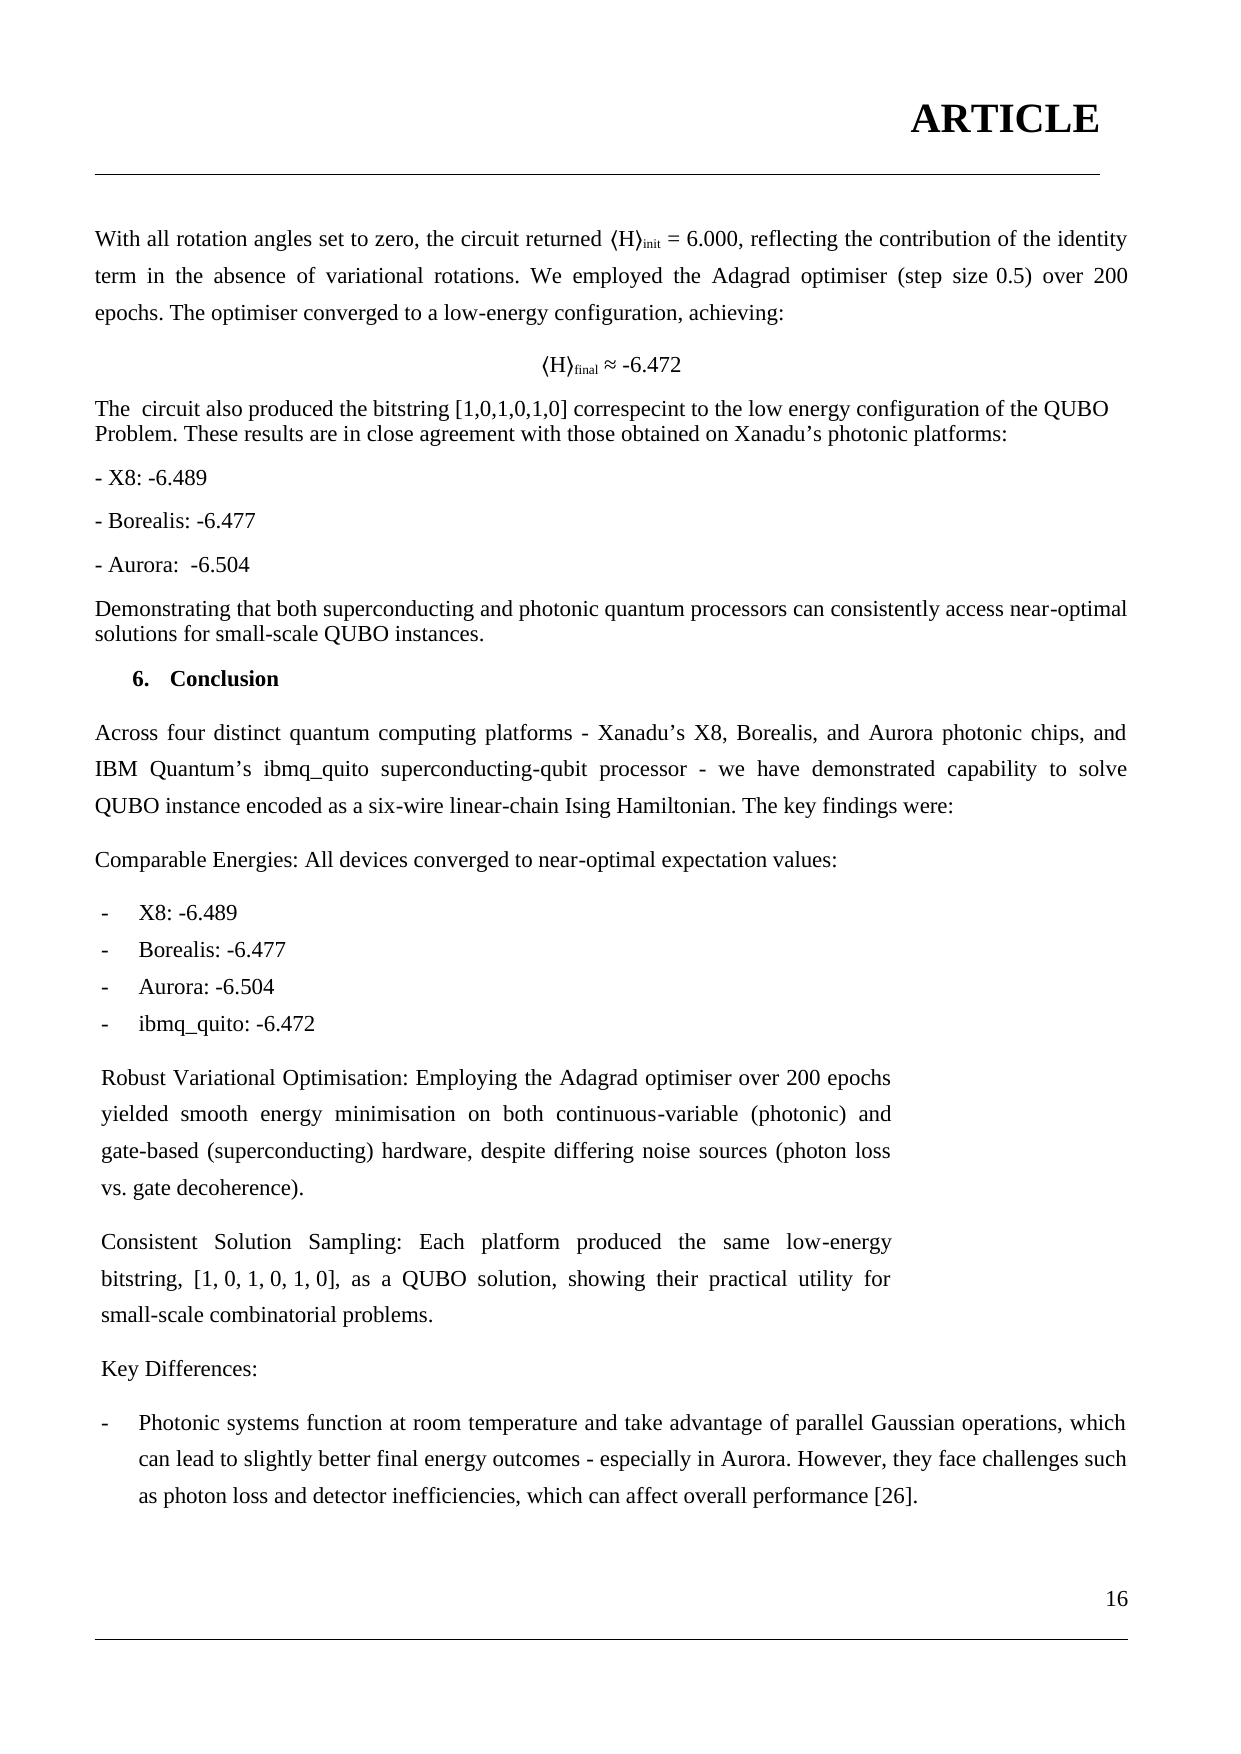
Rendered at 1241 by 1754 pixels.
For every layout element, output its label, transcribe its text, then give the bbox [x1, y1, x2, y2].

text Comparable Energies: All devices converged to near‑optimal expectation values: [94, 846, 1128, 872]
text Robust Variational Optimisation: Employing the Adagrad optimiser over 200 epochs yielded smooth energy minimisation on both continuous‑variable (photonic) and gate‑based (superconducting) hardware, despite differing noise sources (photon loss vs. gate decoherence). [101, 1063, 892, 1201]
text Key Differences: [101, 1355, 892, 1381]
list X8: -6.489 [101, 899, 1128, 926]
list Aurora: -6.504 [101, 973, 1128, 999]
text The circuit also produced the bitstring [1,0,1,0,1,0] correspecint to the low energy configuration of the QUBO Problem. These results are in close agreement with those obtained on Xanadu’s photonic platforms: [94, 396, 1128, 446]
list Borealis: -6.477 [101, 936, 1128, 963]
text Demonstrating that both superconducting and photonic quantum processors can consistently access near‑optimal solutions for small‑scale QUBO instances. [94, 596, 1128, 646]
text - X8: -6.489 [94, 465, 1128, 490]
list Photonic systems function at room temperature and take advantage of parallel Gaussian operations, which can lead to slightly better final energy outcomes - especially in Aurora. However, they face challenges such as photon loss and detector inefficiencies, which can affect overall performance [26]. [101, 1408, 1128, 1509]
text With all rotation angles set to zero, the circuit returned ⟨H⟩init = 6.000, reflecting the contribution of the identity term in the absence of variational rotations. We employed the Adagrad optimiser (step size 0.5) over 200 epochs. The optimiser converged to a low‑energy configuration, achieving: [94, 225, 1128, 325]
list Conclusion [132, 665, 1128, 691]
text ⟨H⟩final ≈ -6.472 [94, 352, 1128, 377]
text Consistent Solution Sampling: Each platform produced the same low‑energy bitstring, [1, 0, 1, 0, 1, 0], as a QUBO solution, showing their practical utility for small‑scale combinatorial problems. [101, 1228, 892, 1328]
list ibmq_quito: -6.472 [101, 1010, 1128, 1036]
text Across four distinct quantum computing platforms - Xanadu’s X8, Borealis, and Aurora photonic chips, and IBM Quantum’s ibmq_quito superconducting‑qubit processor - we have demonstrated capability to solve QUBO instance encoded as a six‑wire linear‑chain Ising Hamiltonian. The key findings were: [94, 718, 1128, 819]
text - Aurora: -6.504 [94, 552, 1128, 577]
text - Borealis: -6.477 [94, 509, 1128, 534]
